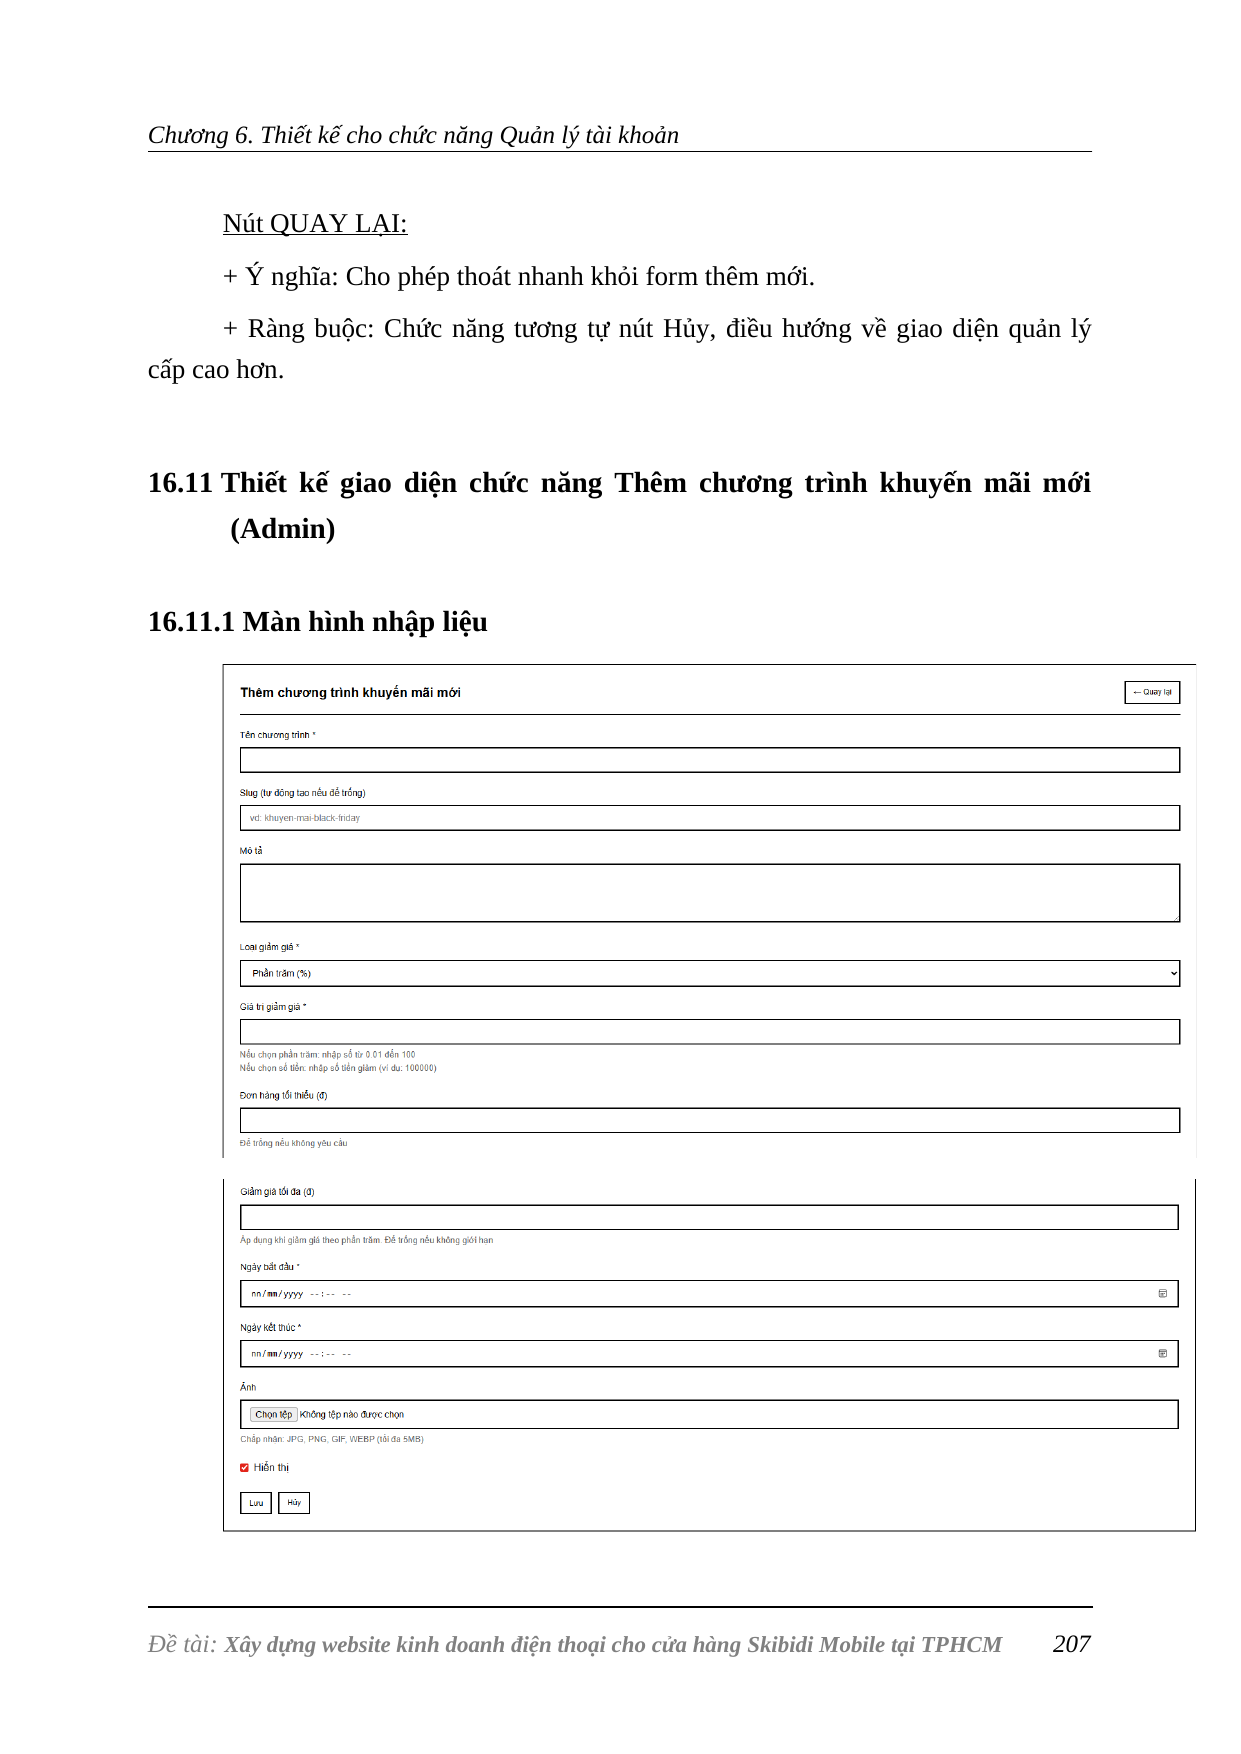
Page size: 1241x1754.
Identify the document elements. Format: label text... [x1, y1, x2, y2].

picture [222, 1179, 1197, 1532]
subtitle Màn hình nhập liệu [148, 598, 1092, 639]
picture [222, 664, 1197, 1158]
subtitle Thiết kế giao diện chức năng Thêm chương trình khuyến mãi mới (Admin) [148, 456, 1092, 548]
text + Ràng buộc: Chức năng tương tự nút Hủy, điều hướng về giao diện quản lý cấp cao hơn. [148, 313, 1092, 384]
text Nút QUAY LẠI: [148, 207, 1092, 238]
text + Ý nghĩa: Cho phép thoát nhanh khỏi form thêm mới. [148, 260, 1092, 291]
